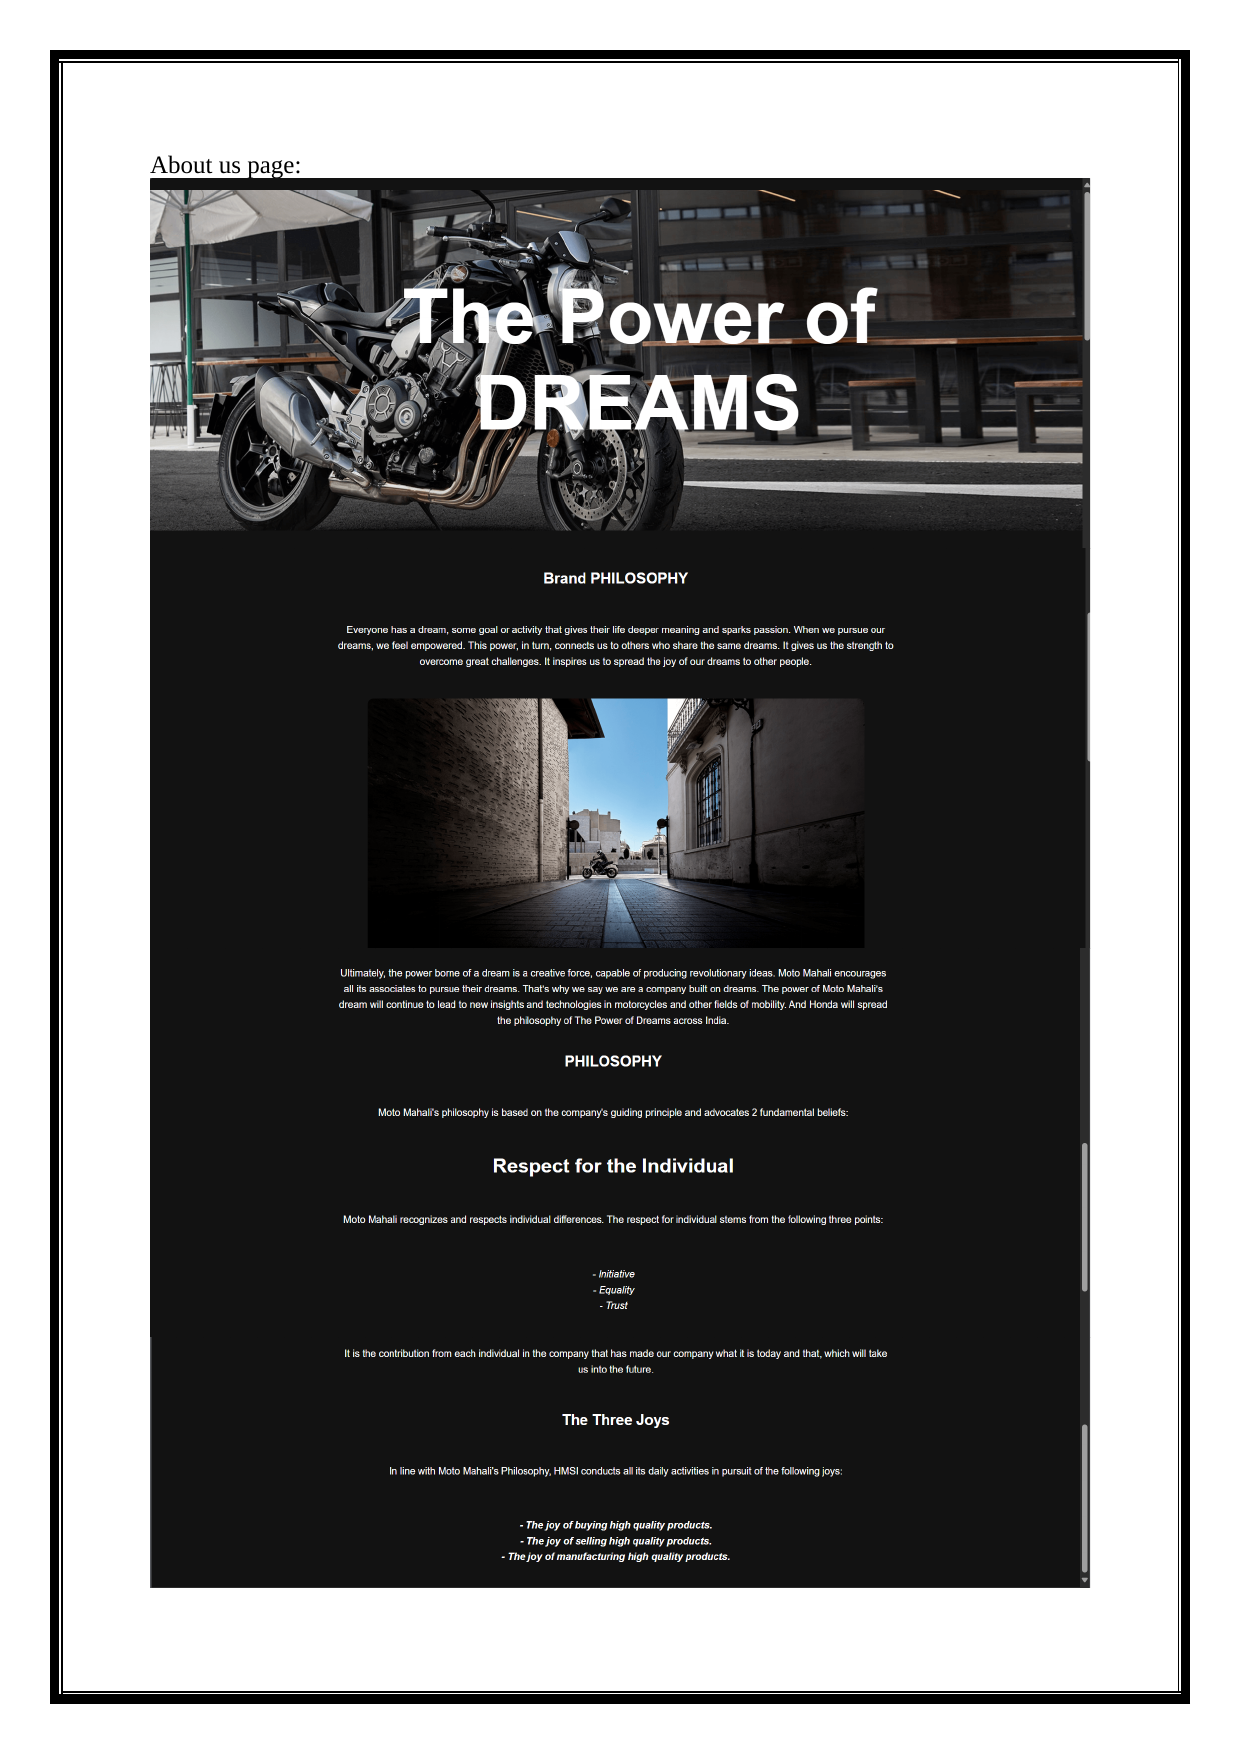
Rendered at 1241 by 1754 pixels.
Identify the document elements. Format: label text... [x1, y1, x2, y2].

text About us page: [150, 150, 1090, 178]
picture [150, 178, 1091, 1588]
